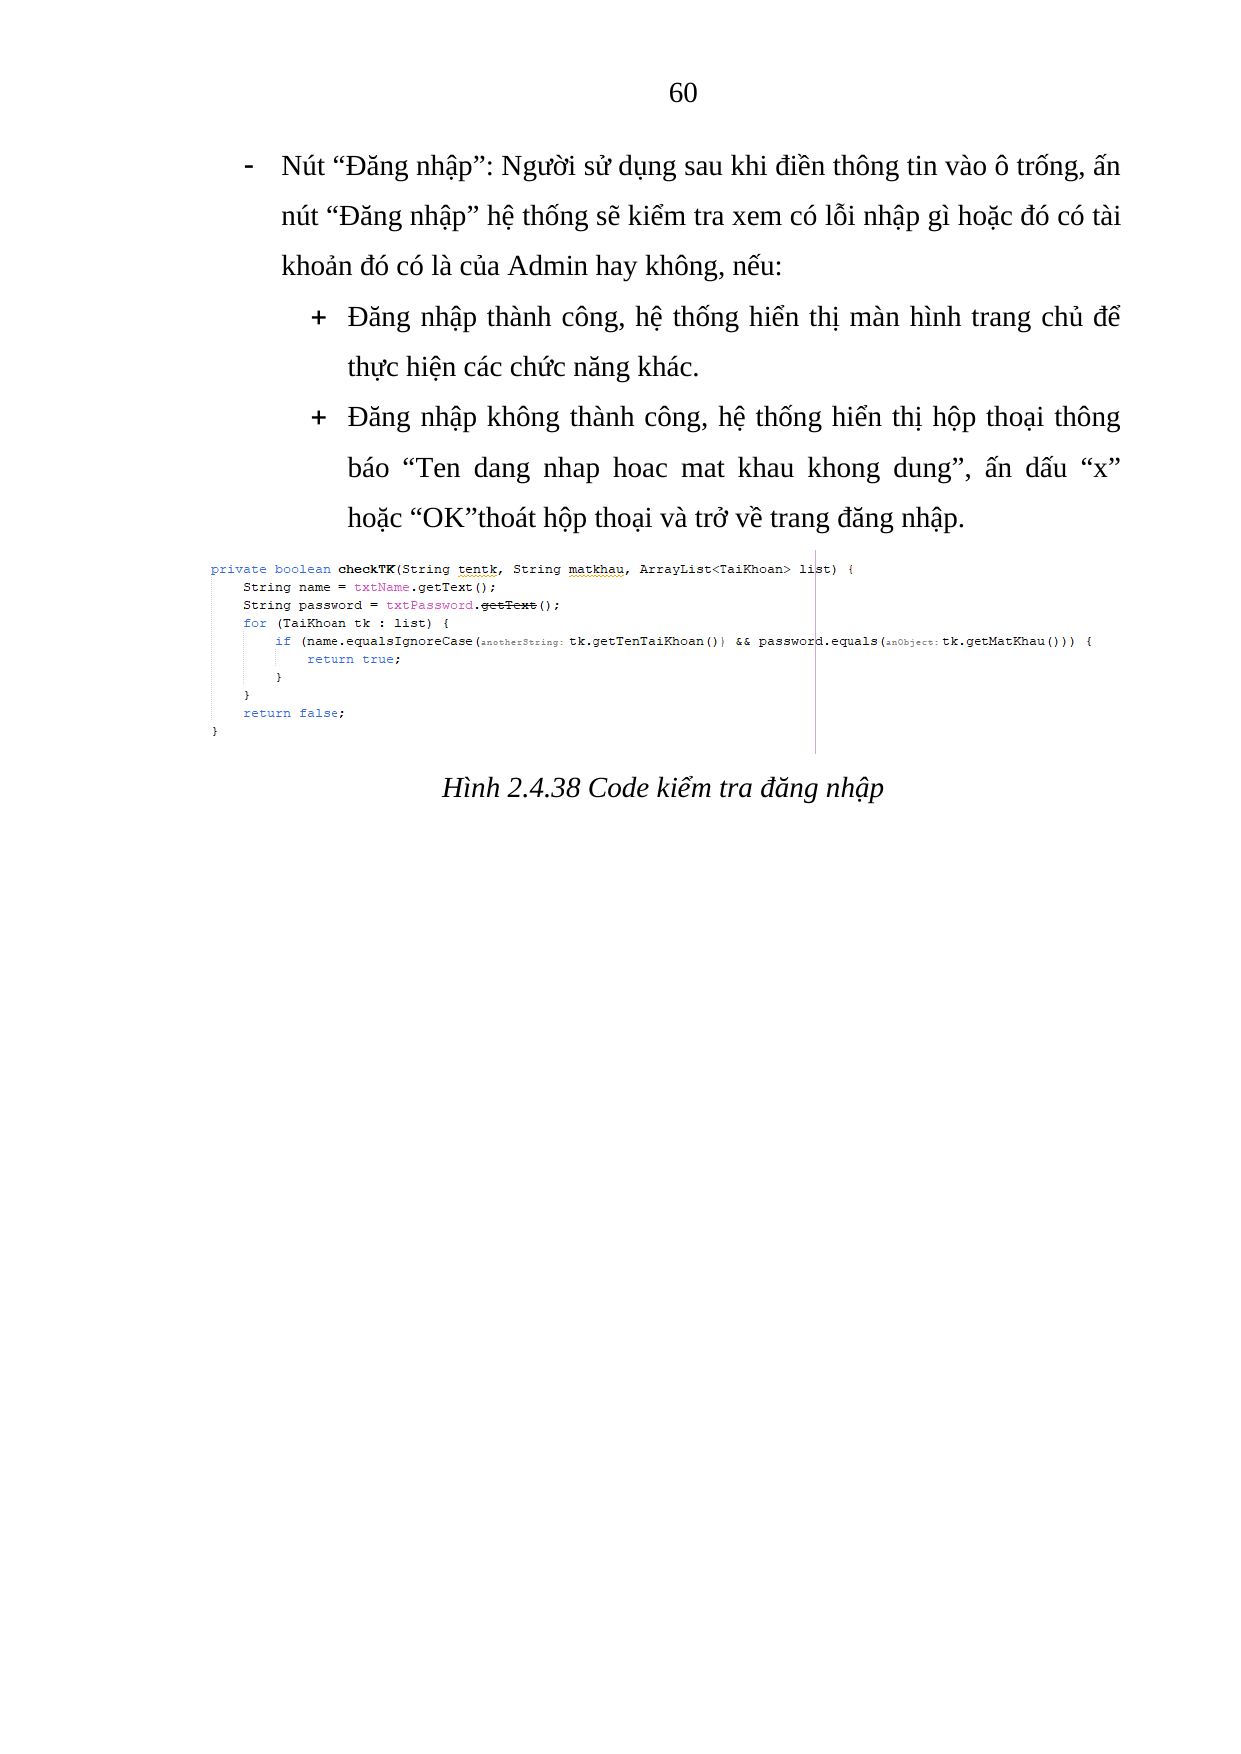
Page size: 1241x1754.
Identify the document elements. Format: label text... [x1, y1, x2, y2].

list Nút “Đăng nhập”: Người sử dụng sau khi điền thông tin vào ô trống, ấn nút “Đăng nhập” hệ thống sẽ kiểm tra xem có lỗi nhập gì hoặc đó có tài khoản đó có là của Admin hay không, nếu: [244, 148, 1122, 282]
list Đăng nhập không thành công, hệ thống hiển thị hộp thoại thông báo “Ten dang nhap hoac mat khau khong dung”, ấn dấu “x” hoặc “OK”thoát hộp thoại và trở về trang đăng nhập. [310, 399, 1122, 534]
picture [206, 550, 1110, 754]
list Đăng nhập thành công, hệ thống hiển thị màn hình trang chủ để thực hiện các chức năng khác. [310, 299, 1122, 383]
